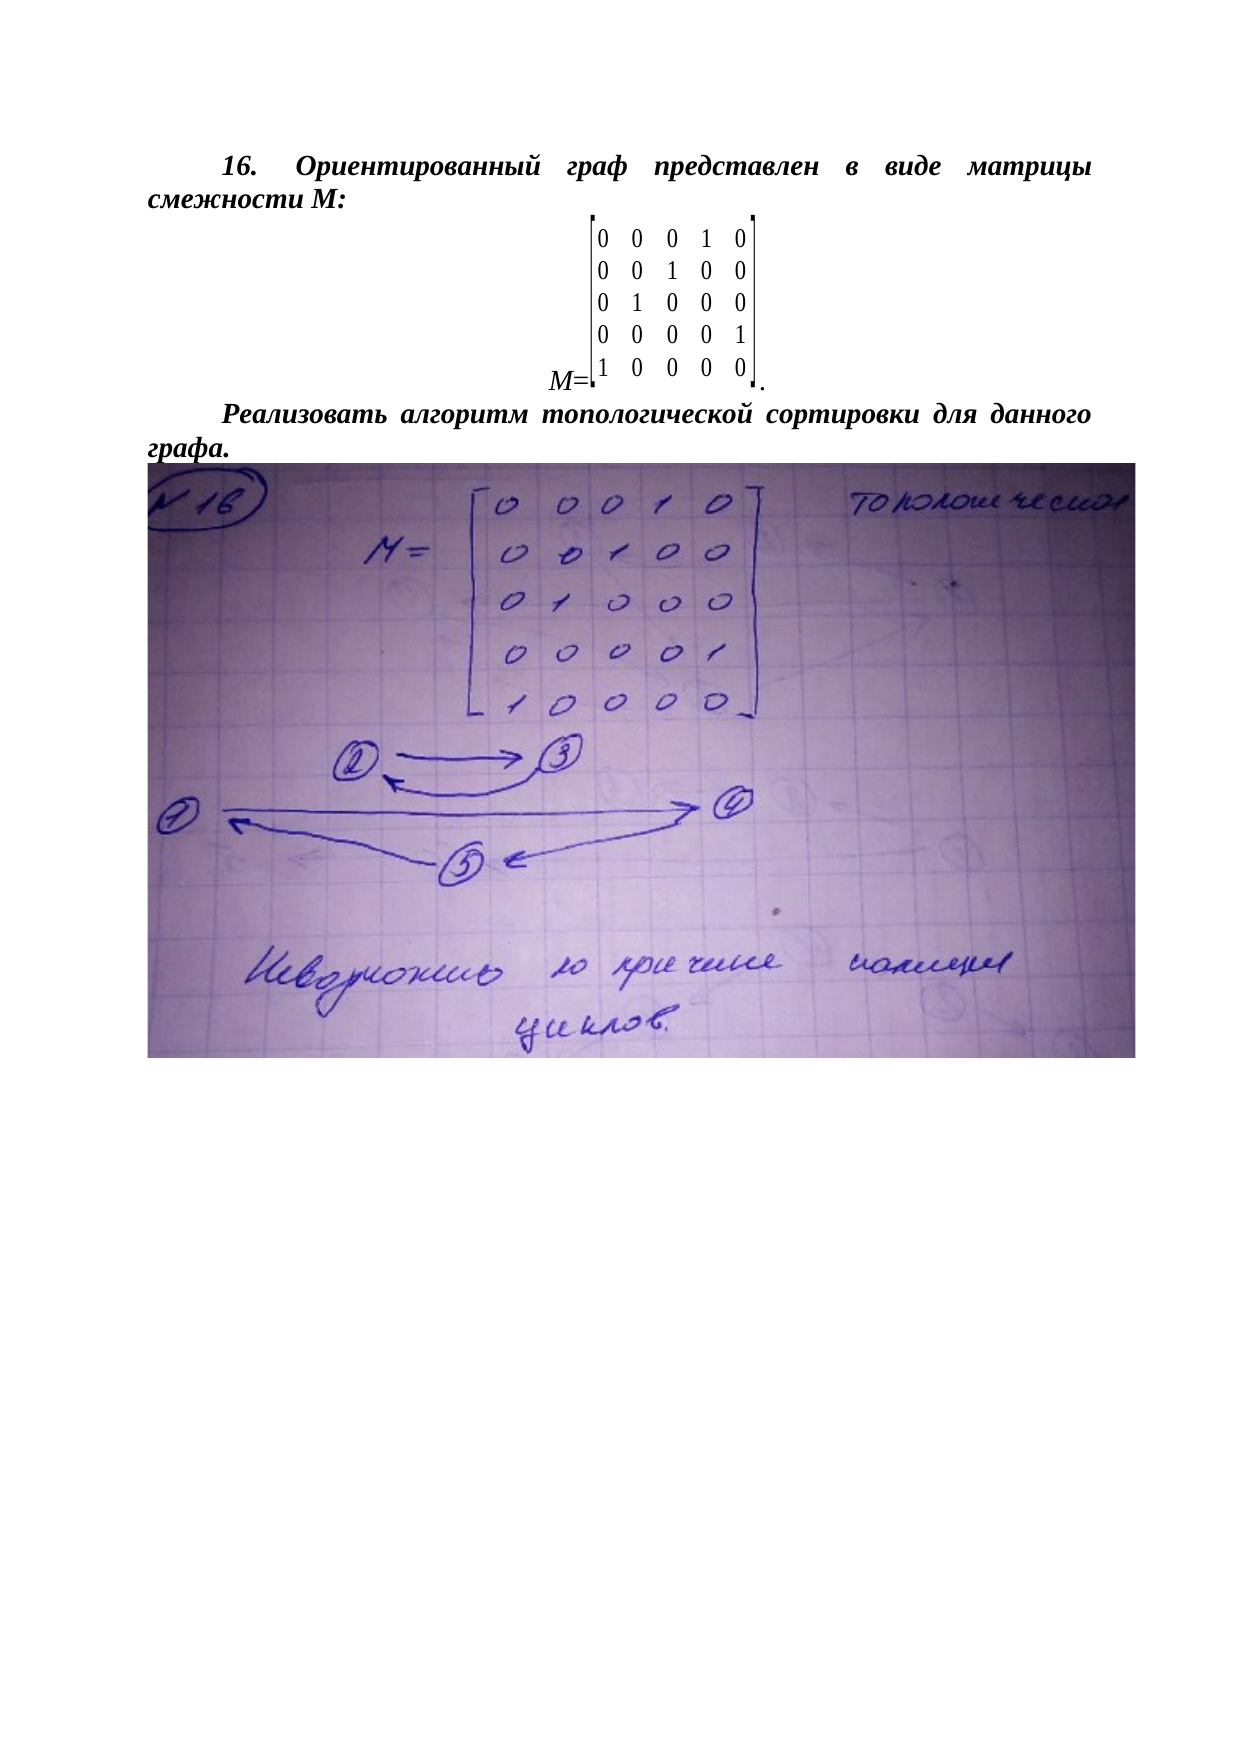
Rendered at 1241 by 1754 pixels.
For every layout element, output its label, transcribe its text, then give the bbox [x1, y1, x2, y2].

list Ориентированный граф представлен в виде матрицы смежности М: [148, 148, 1093, 215]
text М=. [148, 215, 1093, 396]
picture [147, 463, 1136, 1058]
text Реализовать алгоритм топологической сортировки для данного графа. [148, 396, 1093, 463]
